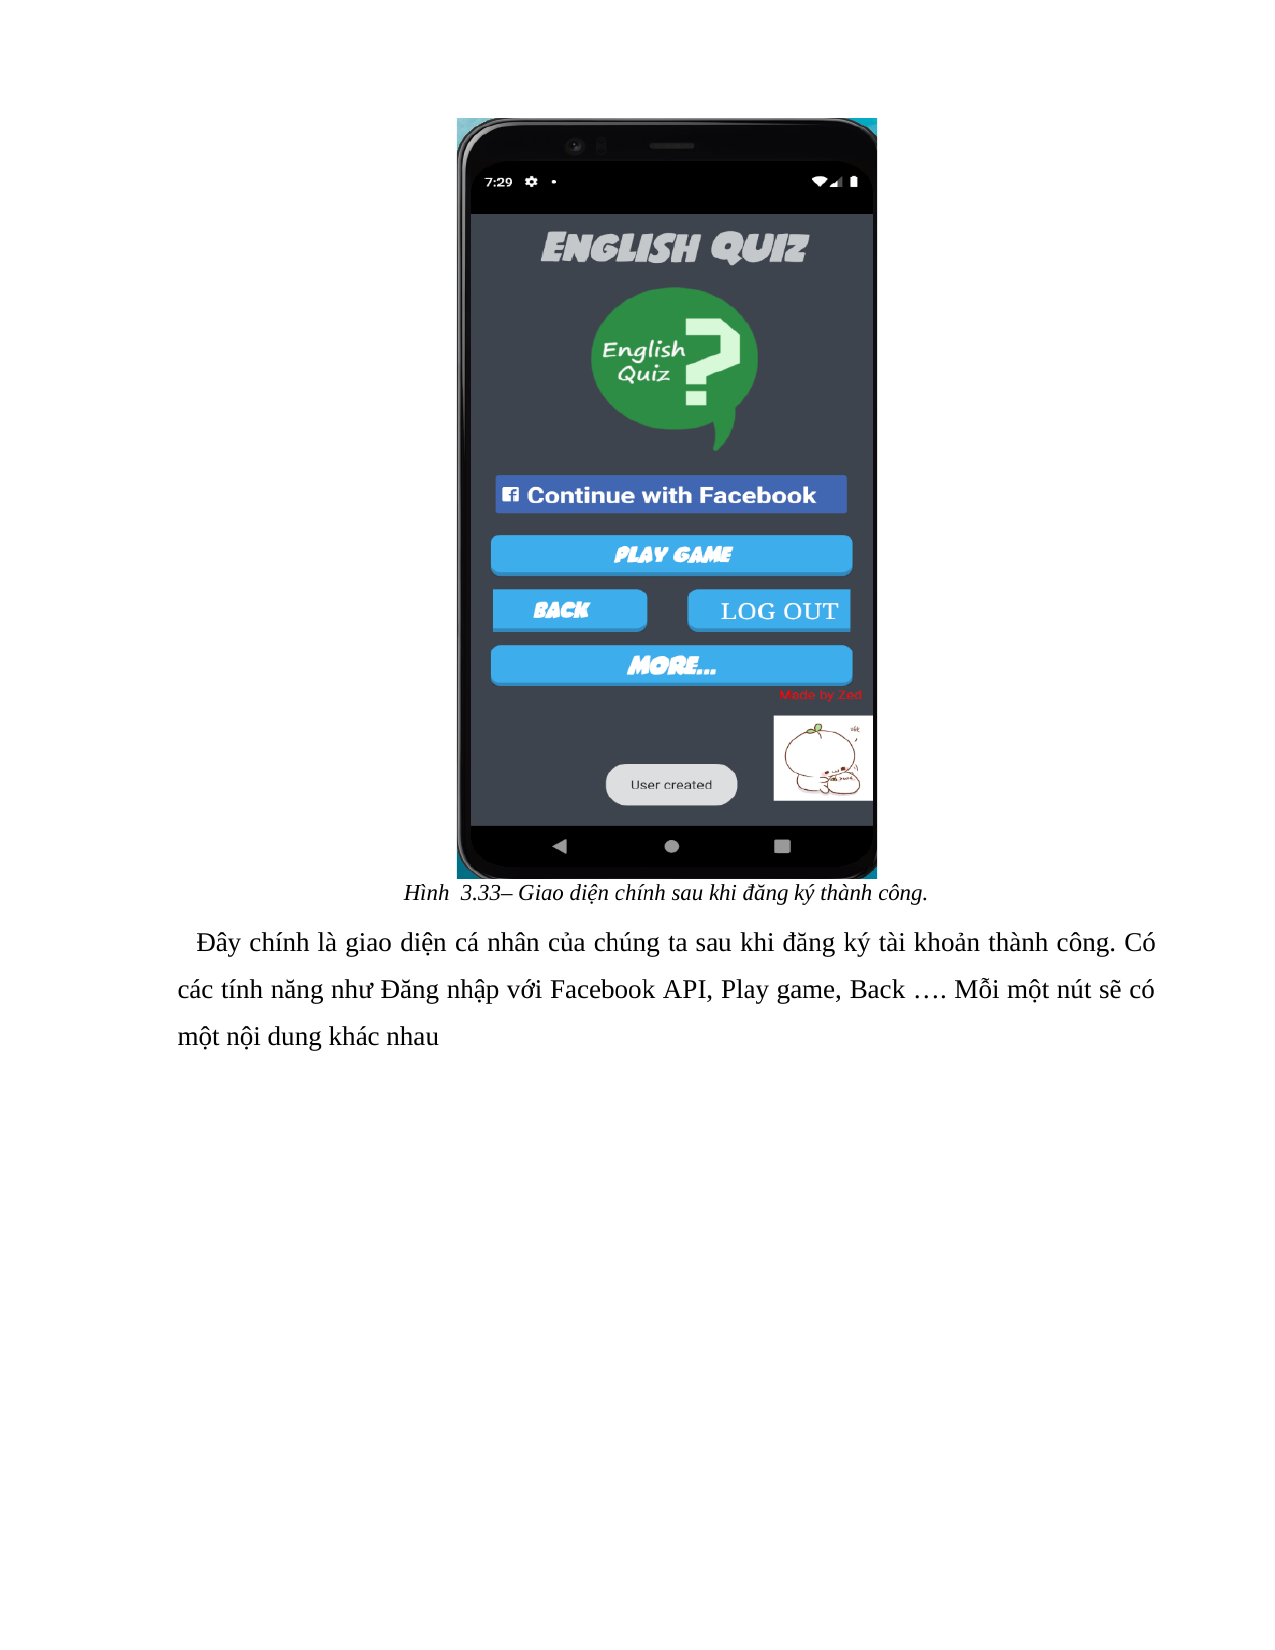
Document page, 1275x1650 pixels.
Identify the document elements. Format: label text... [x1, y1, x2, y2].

picture [456, 118, 878, 879]
text Hình 3.33– Giao diện chính sau khi đăng ký thành công. [177, 879, 1157, 905]
text Đây chính là giao diện cá nhân của chúng ta sau khi đăng ký tài khoản thành công. Có các tính năng như Đăng nhập với Facebook API, Play game, Back …. Mỗi một nút sẽ có một nội dung khác nhau [177, 926, 1157, 1051]
